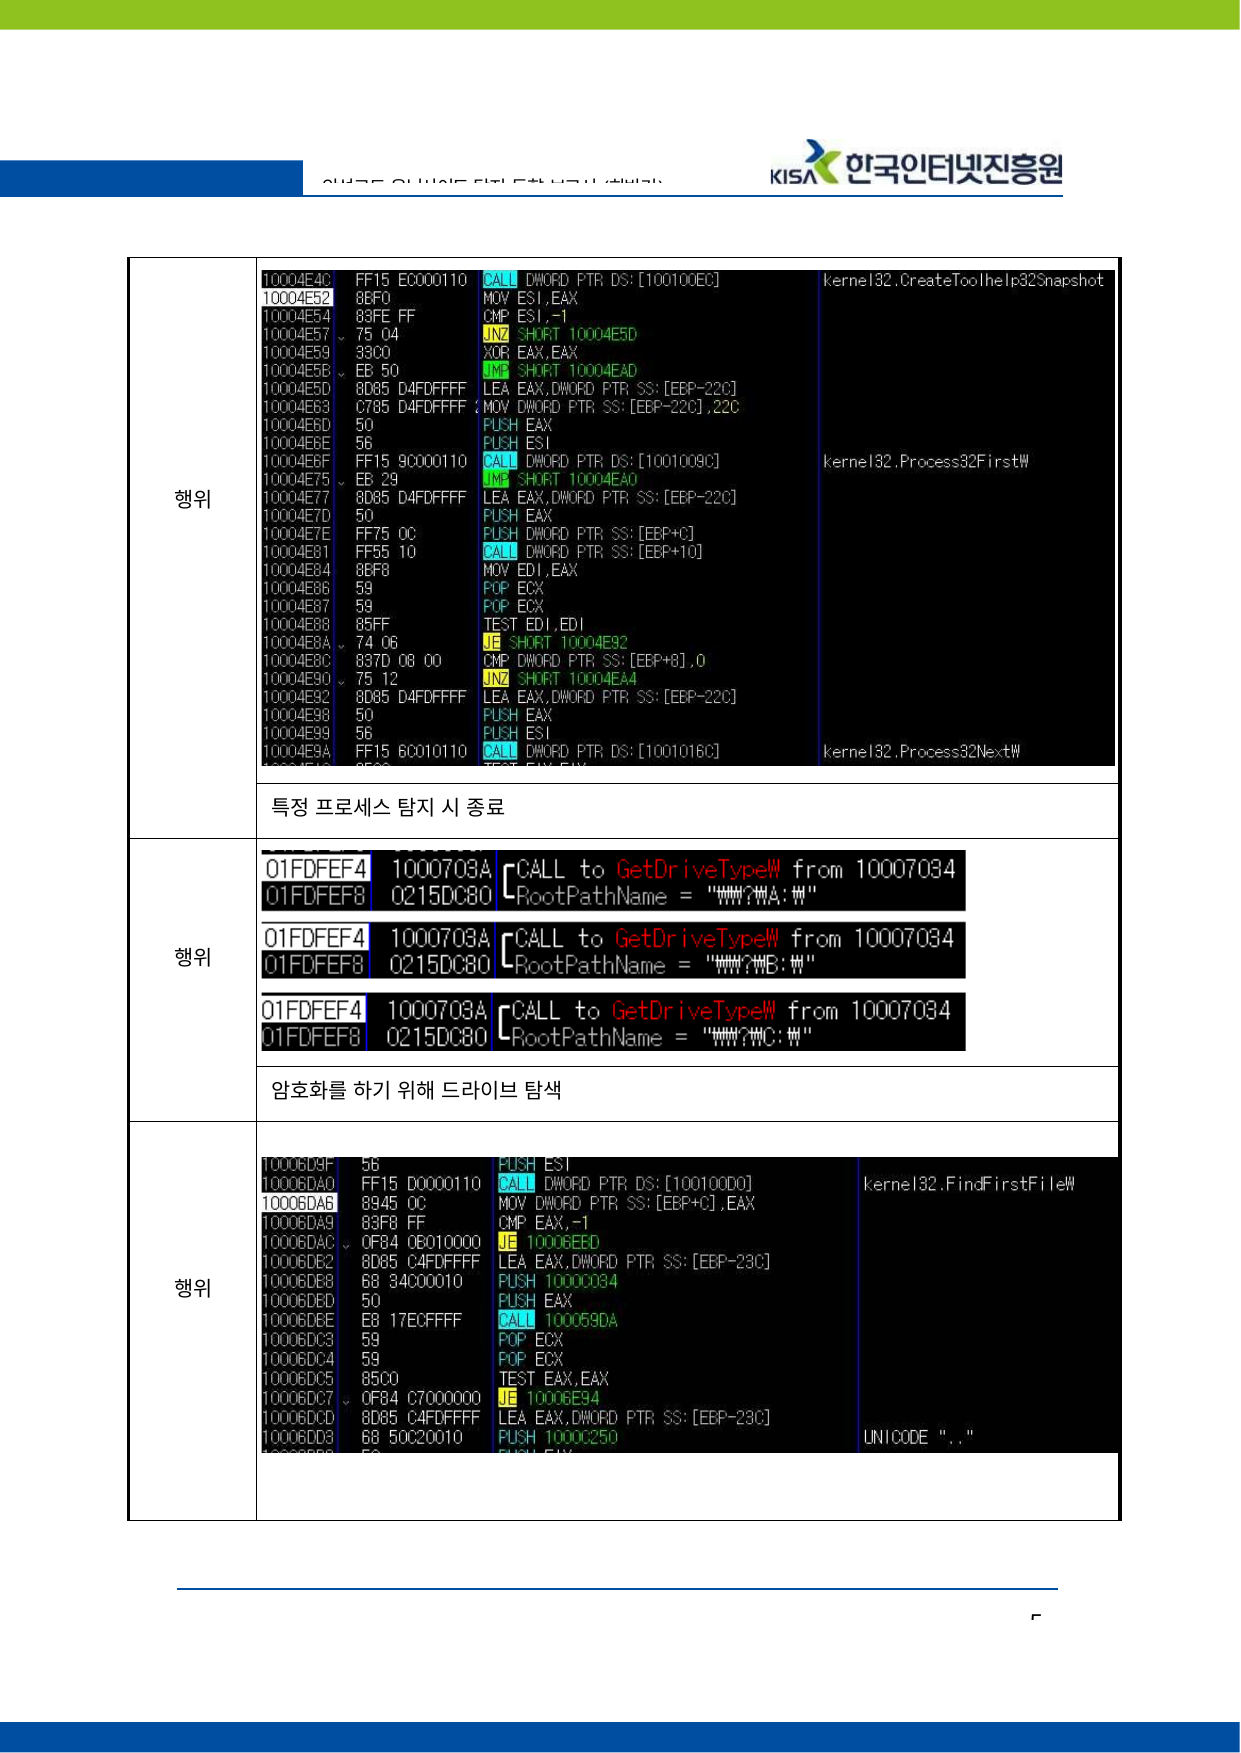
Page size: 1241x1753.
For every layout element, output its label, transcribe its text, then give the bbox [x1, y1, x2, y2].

picture [770, 139, 1063, 185]
picture [261, 850, 966, 1051]
table_header [257, 258, 1118, 783]
picture [261, 270, 1115, 766]
table_header 행위 [130, 258, 256, 838]
table_cell 행위 [130, 1122, 256, 1520]
table_cell 행위 [130, 839, 256, 1121]
table_cell 특정 프로세스 탐지 시 종료 [257, 784, 1118, 838]
table_cell 암호화를 하기 위해 드라이브 탐색 [257, 1067, 1118, 1121]
table_cell [257, 1122, 1118, 1520]
table_cell [257, 839, 1118, 1066]
picture [261, 1157, 1120, 1453]
